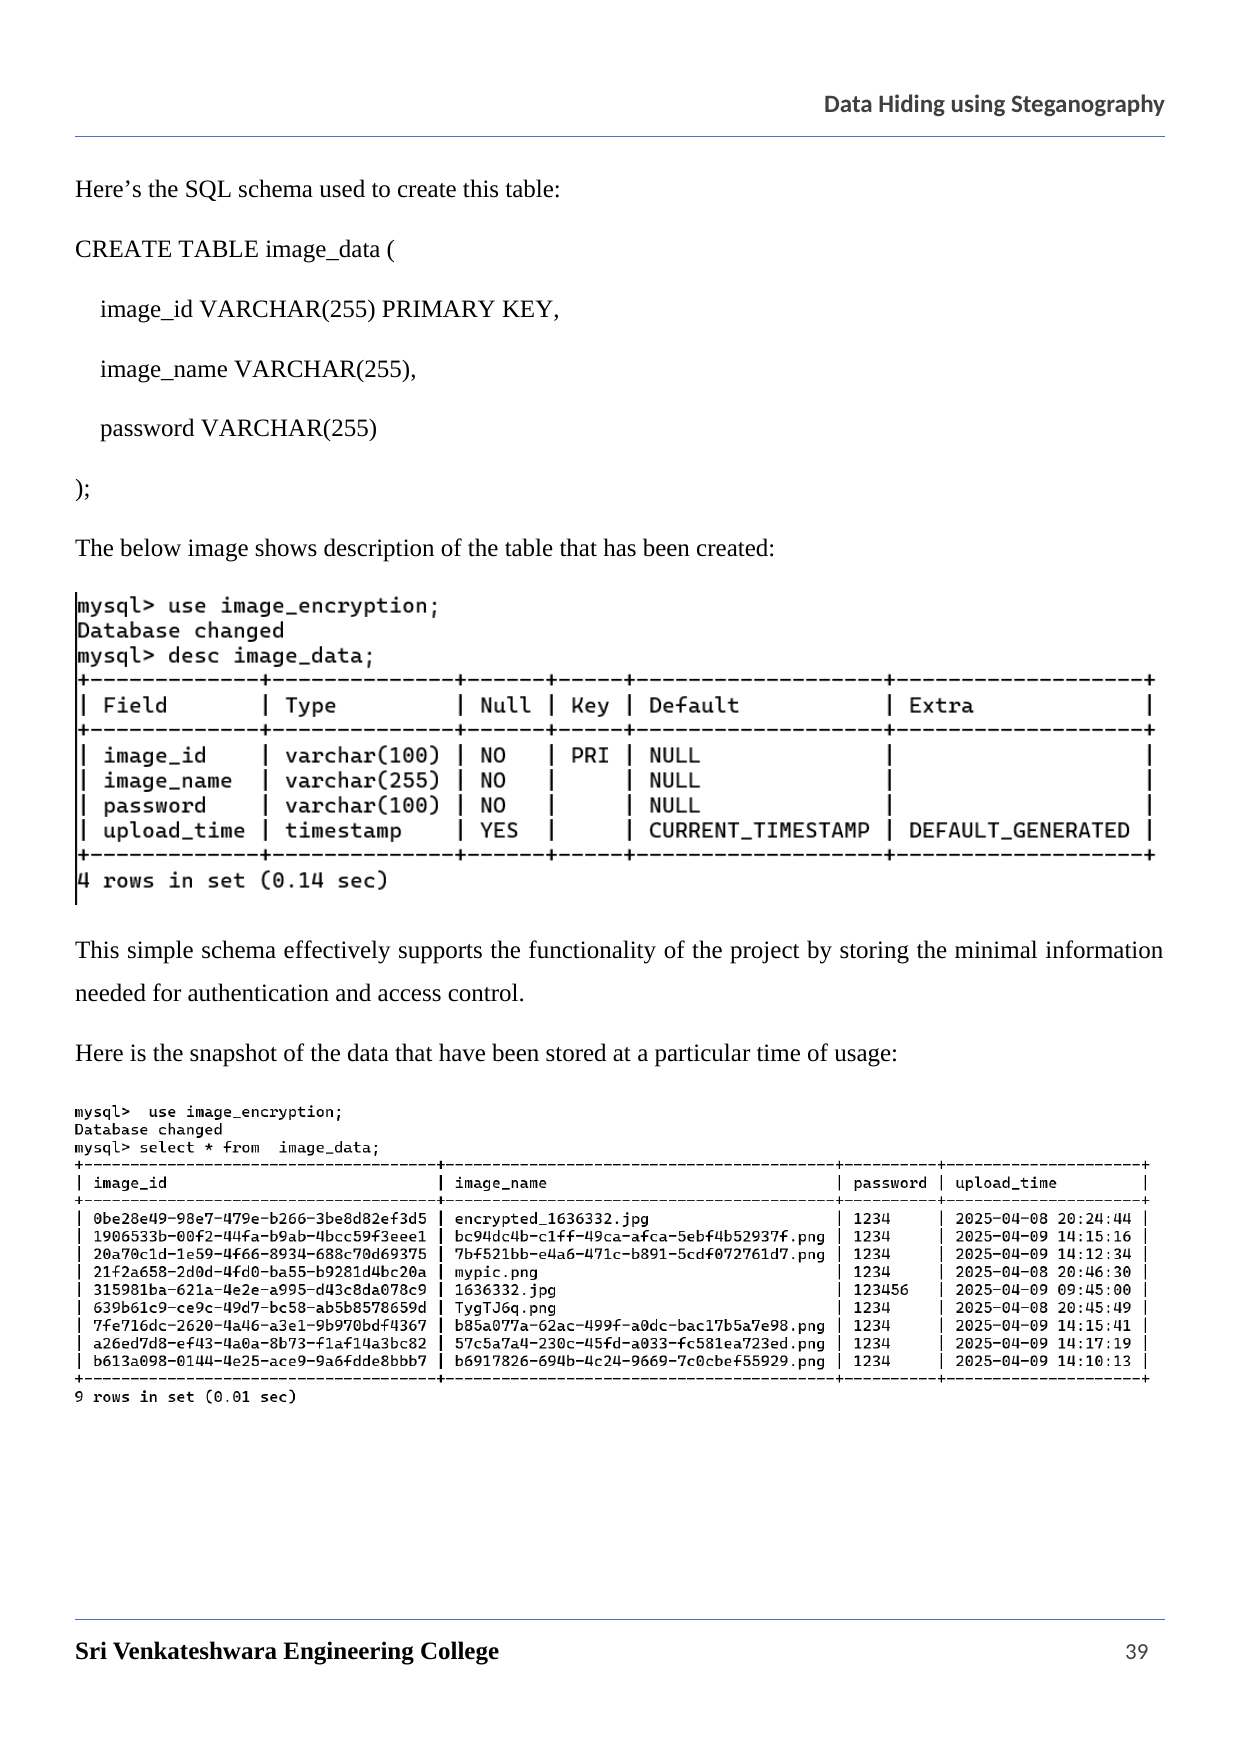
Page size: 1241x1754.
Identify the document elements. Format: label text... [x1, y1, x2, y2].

text The below image shows description of the table that has been created: [75, 533, 1165, 562]
text Here is the snapshot of the data that have been stored at a particular time of usage: [75, 1038, 1165, 1067]
text This simple schema effectively supports the functionality of the project by storing the minimal information needed for authentication and access control. [75, 935, 1165, 1007]
text CREATE TABLE image_data ( [75, 234, 1165, 263]
picture [75, 592, 1166, 905]
text password VARCHAR(255) [75, 413, 1165, 442]
text Here’s the SQL schema used to create this table: [75, 174, 1165, 203]
picture [75, 1097, 1166, 1414]
text ); [75, 473, 1165, 502]
text image_id VARCHAR(255) PRIMARY KEY, [75, 294, 1165, 323]
text image_name VARCHAR(255), [75, 354, 1165, 382]
